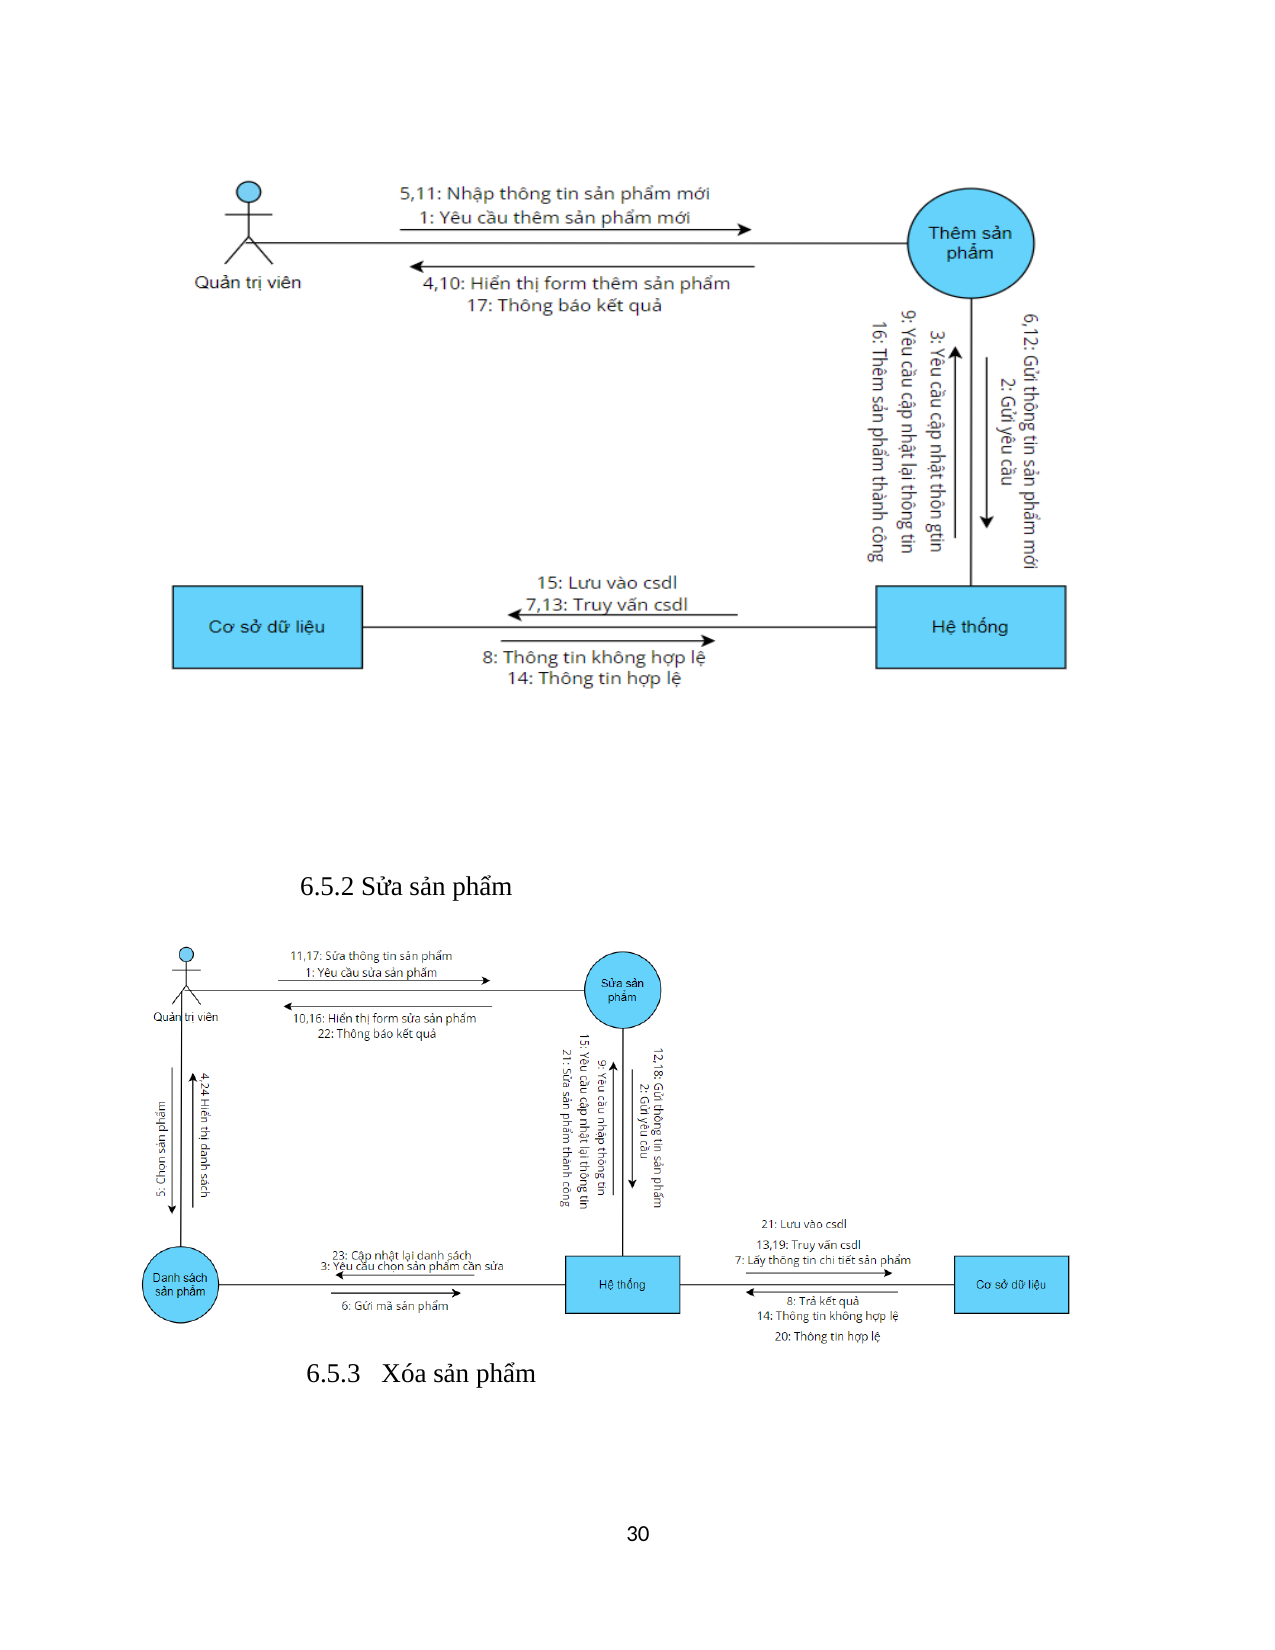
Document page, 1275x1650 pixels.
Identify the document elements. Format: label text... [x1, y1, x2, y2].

list Xóa sản phẩm [306, 1357, 1125, 1388]
text 6.5.2 Sửa sản phẩm [225, 870, 1125, 901]
picture [140, 150, 1086, 694]
picture [131, 926, 1077, 1353]
